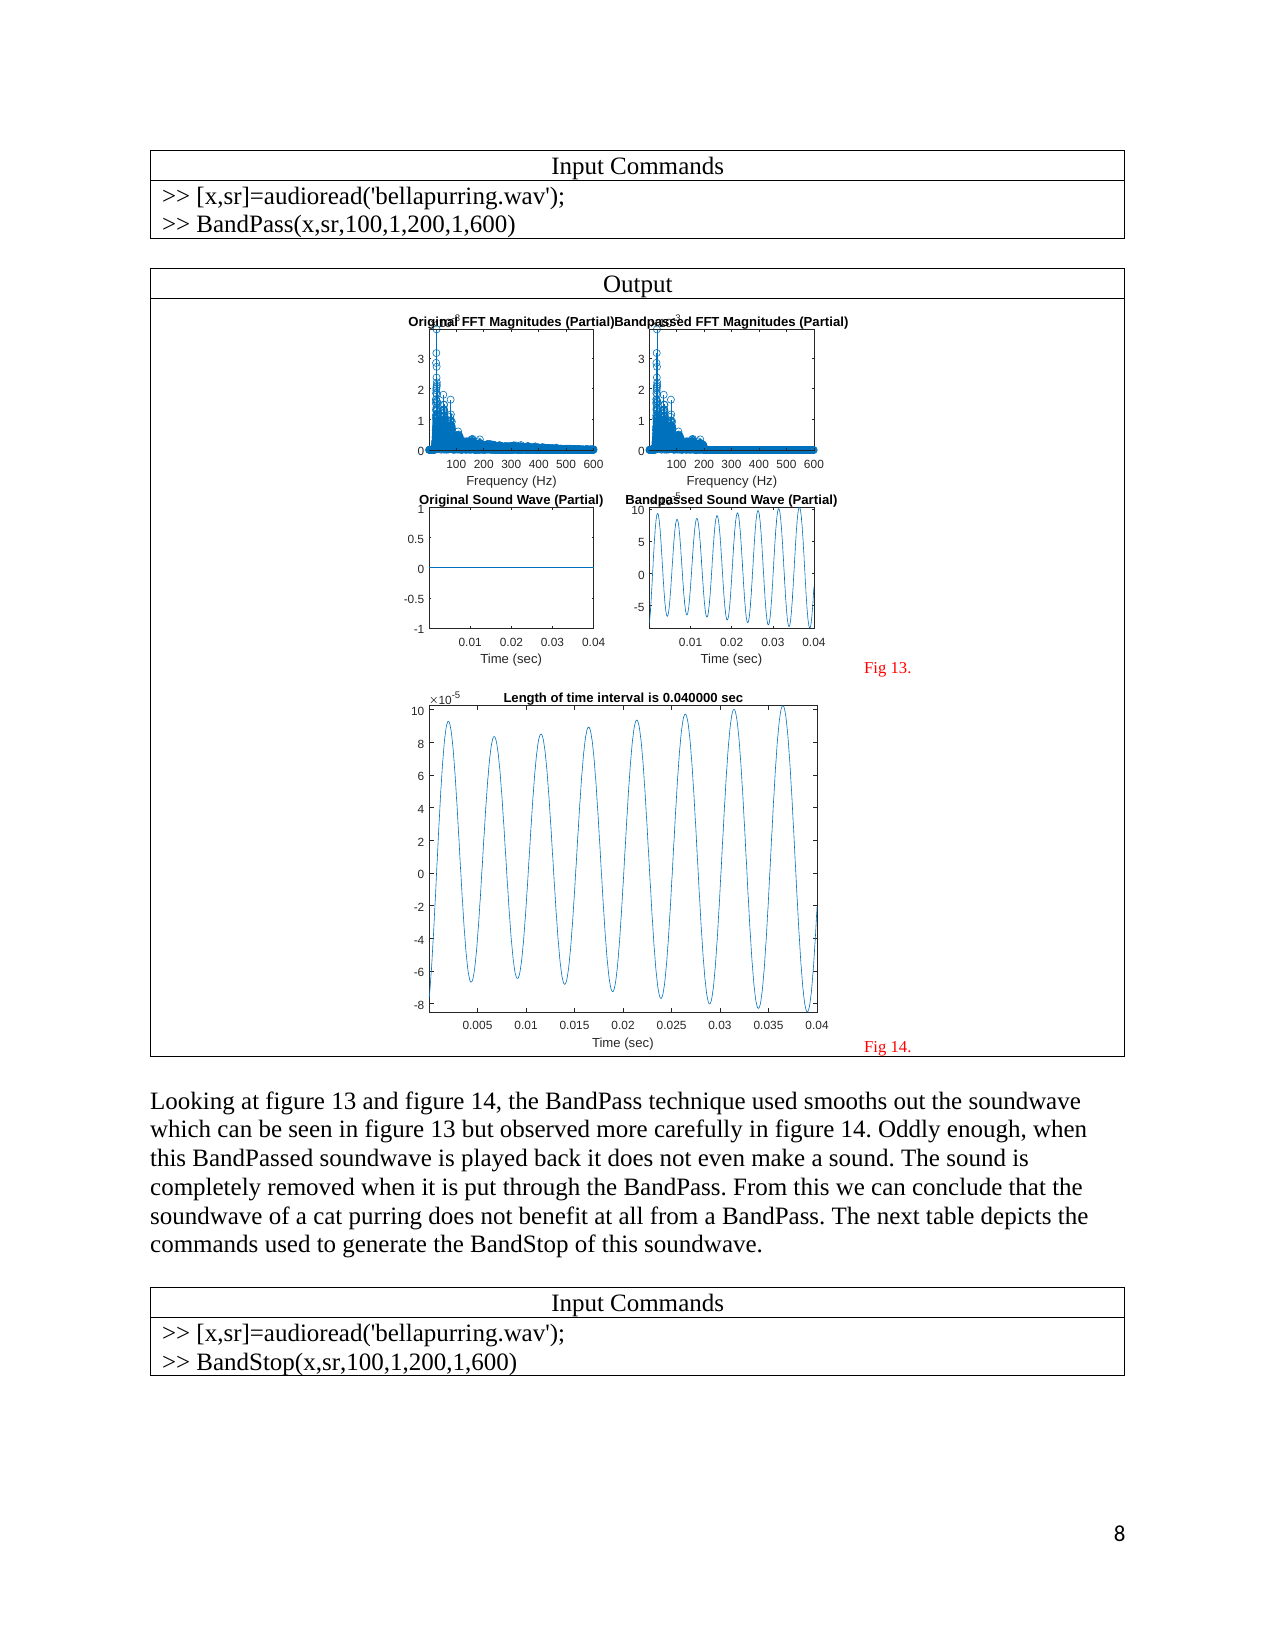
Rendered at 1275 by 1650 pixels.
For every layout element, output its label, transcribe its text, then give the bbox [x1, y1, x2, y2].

table_cell Fig 13. Fig 14. [151, 299, 1124, 1056]
table_header Input Commands [151, 1288, 1124, 1317]
table_header Input Commands [151, 151, 1124, 180]
text Looking at figure 13 and figure 14, the BandPass technique used smooths out the soundwave which can be seen in figure 13 but observed more carefully in figure 14. Oddly enough, when this BandPassed soundwave is played back it does not even make a sound. The sound is completely removed when it is put through the BandPass. From this we can conclude that the soundwave of a cat purring does not benefit at all from a BandPass. The next table depicts the commands used to generate the BandStop of this soundwave. [150, 1086, 1125, 1258]
table_header Output [151, 269, 1124, 298]
table_cell >> [x,sr]=audioread('bellapurring.wav'); >> BandPass(x,sr,100,1,200,1,600) [151, 181, 1124, 238]
table_cell >> [x,sr]=audioread('bellapurring.wav'); >> BandStop(x,sr,100,1,200,1,600) [151, 1318, 1124, 1375]
